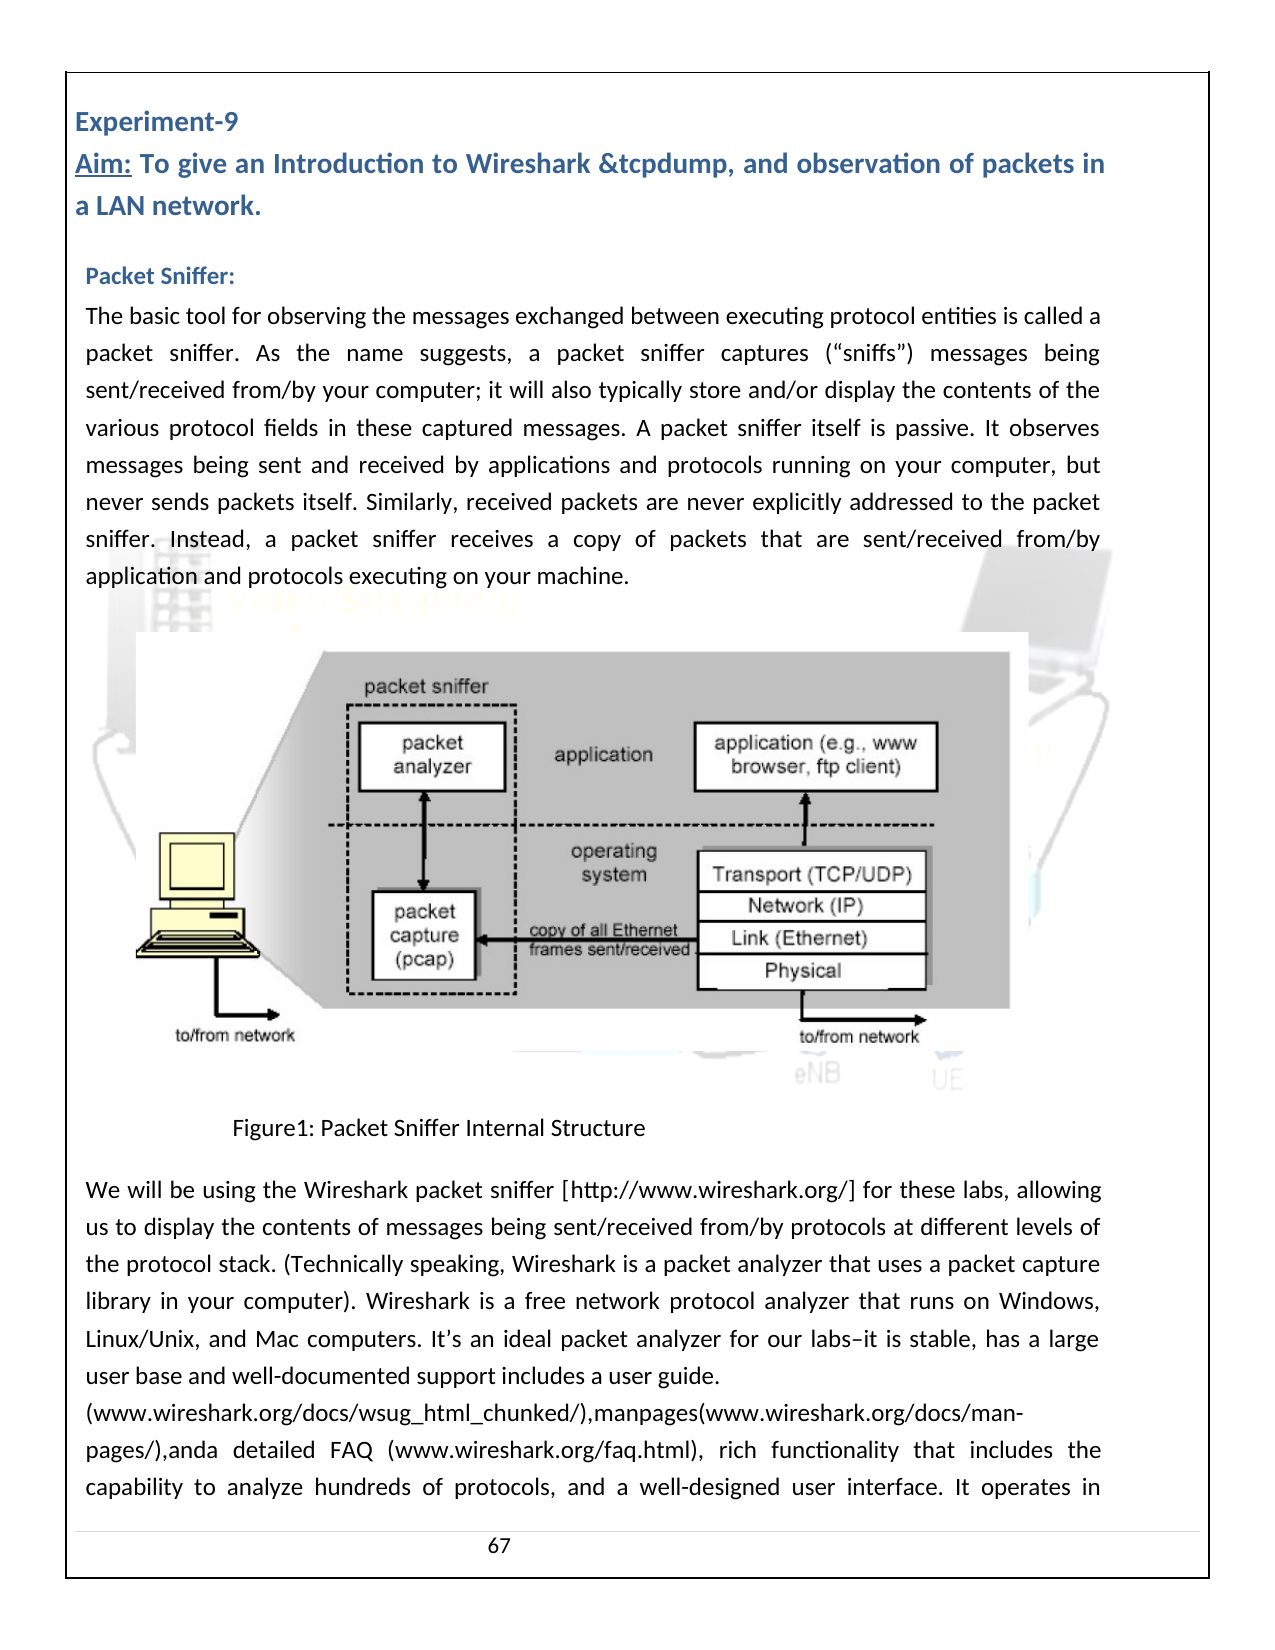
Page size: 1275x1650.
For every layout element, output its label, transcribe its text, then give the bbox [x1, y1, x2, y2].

text The basic tool for observing the messages exchanged between executing protocol entities is called a packet sniffer. As the name suggests, a packet sniffer captures (“sniffs”) messages being sent/received from/by your computer; it will also typically store and/or display the contents of the various protocol fields in these captured messages. A packet sniffer itself is passive. It observes messages being sent and received by applications and protocols running on your computer, but never sends packets itself. Similarly, received packets are never explicitly addressed to the packet sniffer. Instead, a packet sniffer receives a copy of packets that are sent/received from/by application and protocols executing on your machine. [85, 300, 1102, 591]
subtitle Experiment-9 [75, 103, 1107, 139]
text Figure1: Packet Sniffer Internal Structure [232, 1112, 961, 1142]
text Packet Sniffer: [85, 261, 1200, 291]
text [85, 1174, 1102, 1502]
picture [135, 632, 1029, 1051]
subtitle Aim: To give an Introduction to Wireshark &tcpdump, and observation of packets in a LAN network. [75, 145, 1107, 223]
